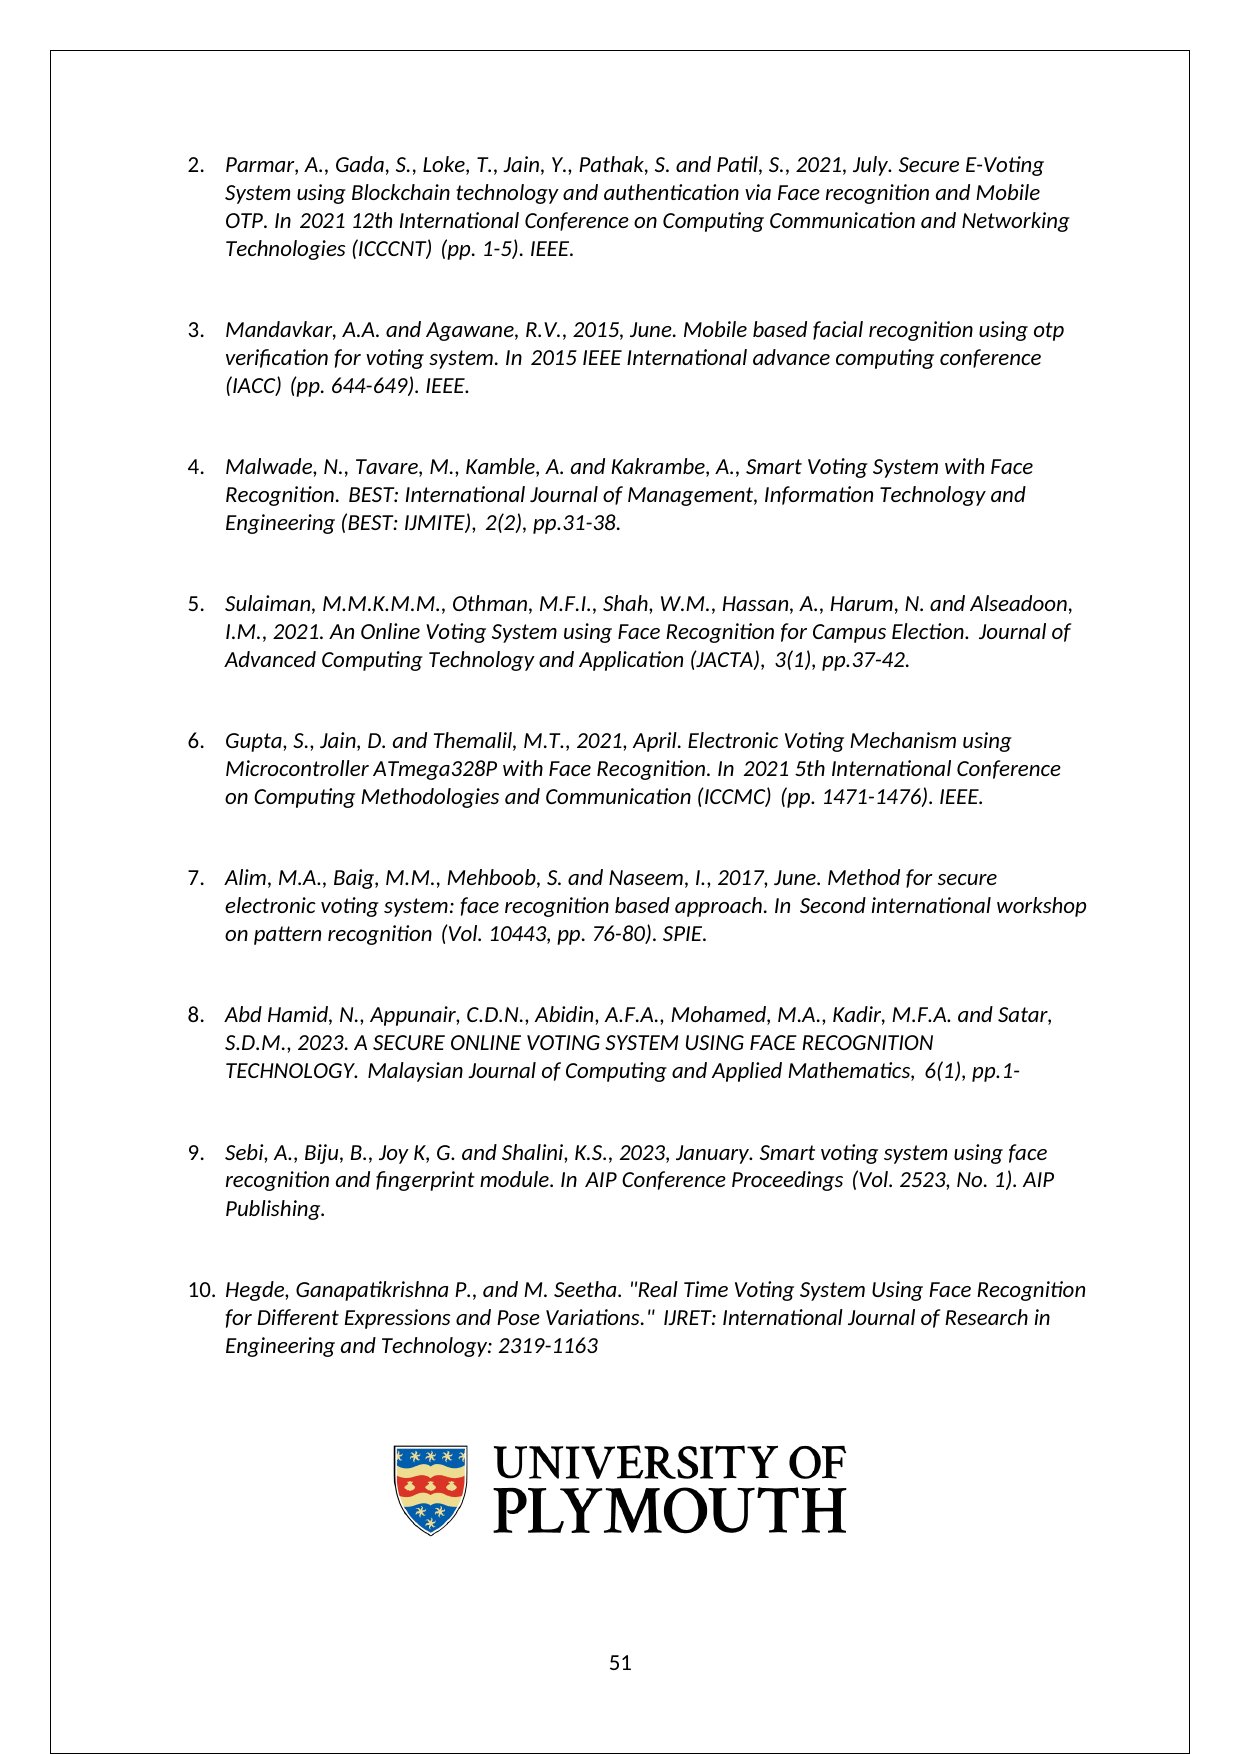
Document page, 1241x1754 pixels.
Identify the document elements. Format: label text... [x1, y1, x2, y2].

list Gupta, S., Jain, D. and Themalil, M.T., 2021, April. Electronic Voting Mechanism using Microcontroller ATmega328P with Face Recognition. In 2021 5th International Conference on Computing Methodologies and Communication (ICCMC) (pp. 1471-1476). IEEE. [187, 726, 1090, 810]
picture [384, 1360, 856, 1622]
list Sebi, A., Biju, B., Joy K, G. and Shalini, K.S., 2023, January. Smart voting system using face recognition and fingerprint module. In AIP Conference Proceedings (Vol. 2523, No. 1). AIP Publishing. [187, 1138, 1090, 1222]
list Mandavkar, A.A. and Agawane, R.V., 2015, June. Mobile based facial recognition using otp verification for voting system. In 2015 IEEE International advance computing conference (IACC) (pp. 644-649). IEEE. [187, 315, 1090, 399]
list Abd Hamid, N., Appunair, C.D.N., Abidin, A.F.A., Mohamed, M.A., Kadir, M.F.A. and Satar, S.D.M., 2023. A SECURE ONLINE VOTING SYSTEM USING FACE RECOGNITION TECHNOLOGY. Malaysian Journal of Computing and Applied Mathematics, 6(1), pp.1- [187, 1001, 1090, 1084]
list Hegde, Ganapatikrishna P., and M. Seetha. "Real Time Voting System Using Face Recognition for Different Expressions and Pose Variations." IJRET: International Journal of Research in Engineering and Technology: 2319-1163 [187, 1275, 1090, 1359]
list Alim, M.A., Baig, M.M., Mehboob, S. and Naseem, I., 2017, June. Method for secure electronic voting system: face recognition based approach. In Second international workshop on pattern recognition (Vol. 10443, pp. 76-80). SPIE. [187, 863, 1090, 947]
list Malwade, N., Tavare, M., Kamble, A. and Kakrambe, A., Smart Voting System with Face Recognition. BEST: International Journal of Management, Information Technology and Engineering (BEST: IJMITE), 2(2), pp.31-38. [187, 452, 1090, 536]
list Parmar, A., Gada, S., Loke, T., Jain, Y., Pathak, S. and Patil, S., 2021, July. Secure E-Voting System using Blockchain technology and authentication via Face recognition and Mobile OTP. In 2021 12th International Conference on Computing Communication and Networking Technologies (ICCCNT) (pp. 1-5). IEEE. [187, 150, 1090, 262]
list Sulaiman, M.M.K.M.M., Othman, M.F.I., Shah, W.M., Hassan, A., Harum, N. and Alseadoon, I.M., 2021. An Online Voting System using Face Recognition for Campus Election. Journal of Advanced Computing Technology and Application (JACTA), 3(1), pp.37-42. [187, 589, 1090, 673]
